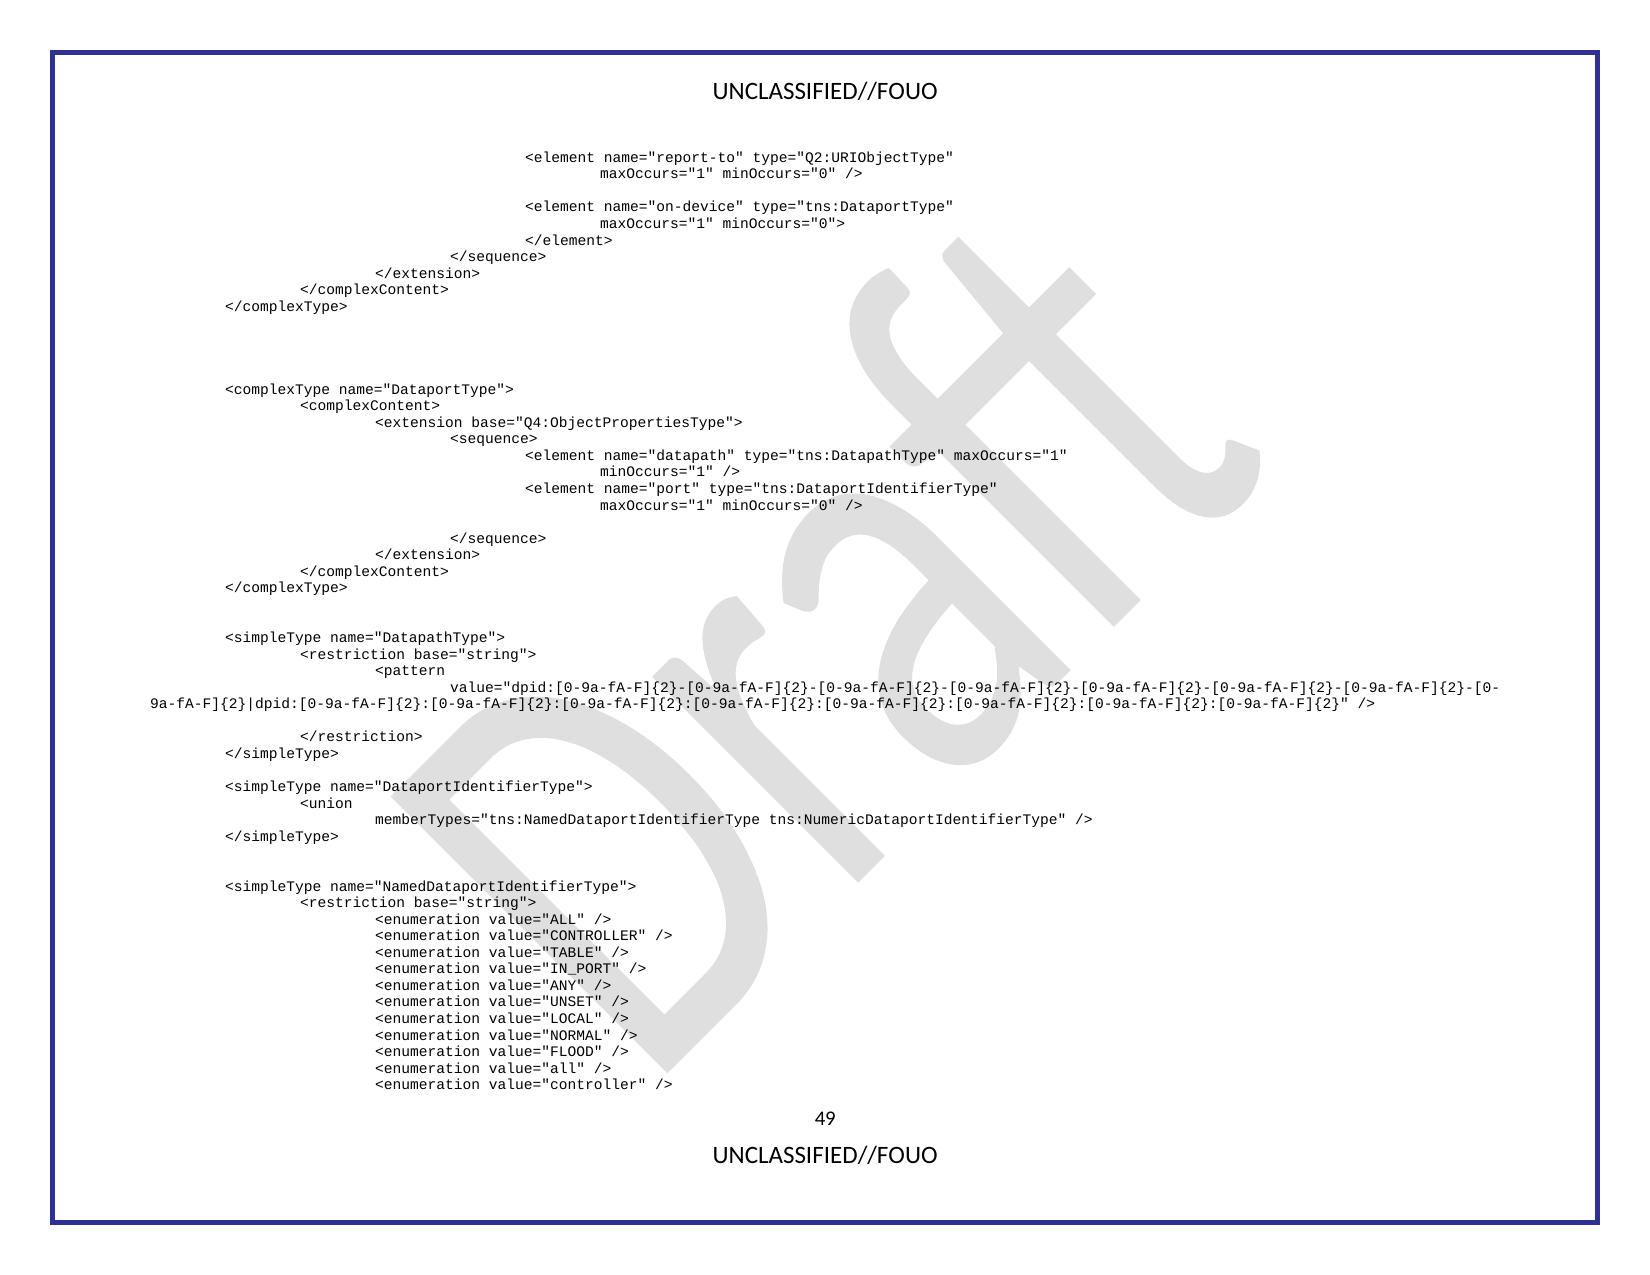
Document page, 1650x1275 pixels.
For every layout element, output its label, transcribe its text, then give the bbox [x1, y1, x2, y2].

text </sequence> [150, 249, 1500, 266]
text <enumeration value="CONTROLLER" /> [150, 928, 1500, 945]
text <extension base="Q4:ObjectPropertiesType"> [150, 415, 1500, 432]
text <restriction base="string"> [150, 895, 1500, 912]
text <sequence> [150, 432, 1500, 448]
text <restriction base="string"> [150, 647, 1500, 663]
text <enumeration value="FLOOD" /> [150, 1044, 1500, 1061]
text <enumeration value="IN_PORT" /> [150, 962, 1500, 978]
text maxOccurs="1" minOccurs="0" /> [150, 498, 1500, 514]
text <enumeration value="LOCAL" /> [150, 1011, 1500, 1028]
text <element name="report-to" type="Q2:URIObjectType" [150, 150, 1500, 167]
text <pattern [150, 663, 1500, 680]
text </complexType> [150, 299, 1500, 316]
text </extension> [150, 266, 1500, 282]
text <element name="port" type="tns:DataportIdentifierType" [150, 481, 1500, 498]
text <complexType name="DataportType"> [150, 382, 1500, 398]
text <complexContent> [150, 398, 1500, 415]
text </complexContent> [150, 282, 1500, 299]
text </complexContent> [150, 564, 1500, 581]
text </restriction> [150, 730, 1500, 746]
text value="dpid:[0-9a-fA-F]{2}-[0-9a-fA-F]{2}-[0-9a-fA-F]{2}-[0-9a-fA-F]{2}-[0-9a-fA-F]{2}-[0-9a-fA-F]{2}-[0-9a-fA-F]{2}-[0-9a-fA-F]{2}|dpid:[0-9a-fA-F]{2}:[0-9a-fA-F]{2}:[0-9a-fA-F]{2}:[0-9a-fA-F]{2}:[0-9a-fA-F]{2}:[0-9a-fA-F]{2}:[0-9a-fA-F]{2}:[0-9a-fA-F]{2}" /> [150, 680, 1500, 713]
text maxOccurs="1" minOccurs="0"> [150, 216, 1500, 233]
text <enumeration value="controller" /> [150, 1077, 1500, 1094]
text </simpleType> [150, 829, 1500, 846]
text <enumeration value="all" /> [150, 1061, 1500, 1077]
text </simpleType> [150, 746, 1500, 763]
text <union [150, 796, 1500, 812]
text <element name="on-device" type="tns:DataportType" [150, 200, 1500, 216]
text <enumeration value="TABLE" /> [150, 945, 1500, 962]
text </extension> [150, 547, 1500, 564]
text <enumeration value="NORMAL" /> [150, 1028, 1500, 1044]
text maxOccurs="1" minOccurs="0" /> [150, 167, 1500, 183]
text minOccurs="1" /> [150, 465, 1500, 481]
text <simpleType name="DatapathType"> [150, 630, 1500, 647]
text memberTypes="tns:NamedDataportIdentifierType tns:NumericDataportIdentifierType" /> [150, 812, 1500, 829]
text <enumeration value="ANY" /> [150, 978, 1500, 995]
text <simpleType name="NamedDataportIdentifierType"> [150, 879, 1500, 895]
text <enumeration value="ALL" /> [150, 912, 1500, 928]
text <element name="datapath" type="tns:DatapathType" maxOccurs="1" [150, 448, 1500, 465]
text <simpleType name="DataportIdentifierType"> [150, 779, 1500, 796]
text </sequence> [150, 531, 1500, 547]
text <enumeration value="UNSET" /> [150, 995, 1500, 1011]
text </element> [150, 233, 1500, 249]
text </complexType> [150, 581, 1500, 597]
